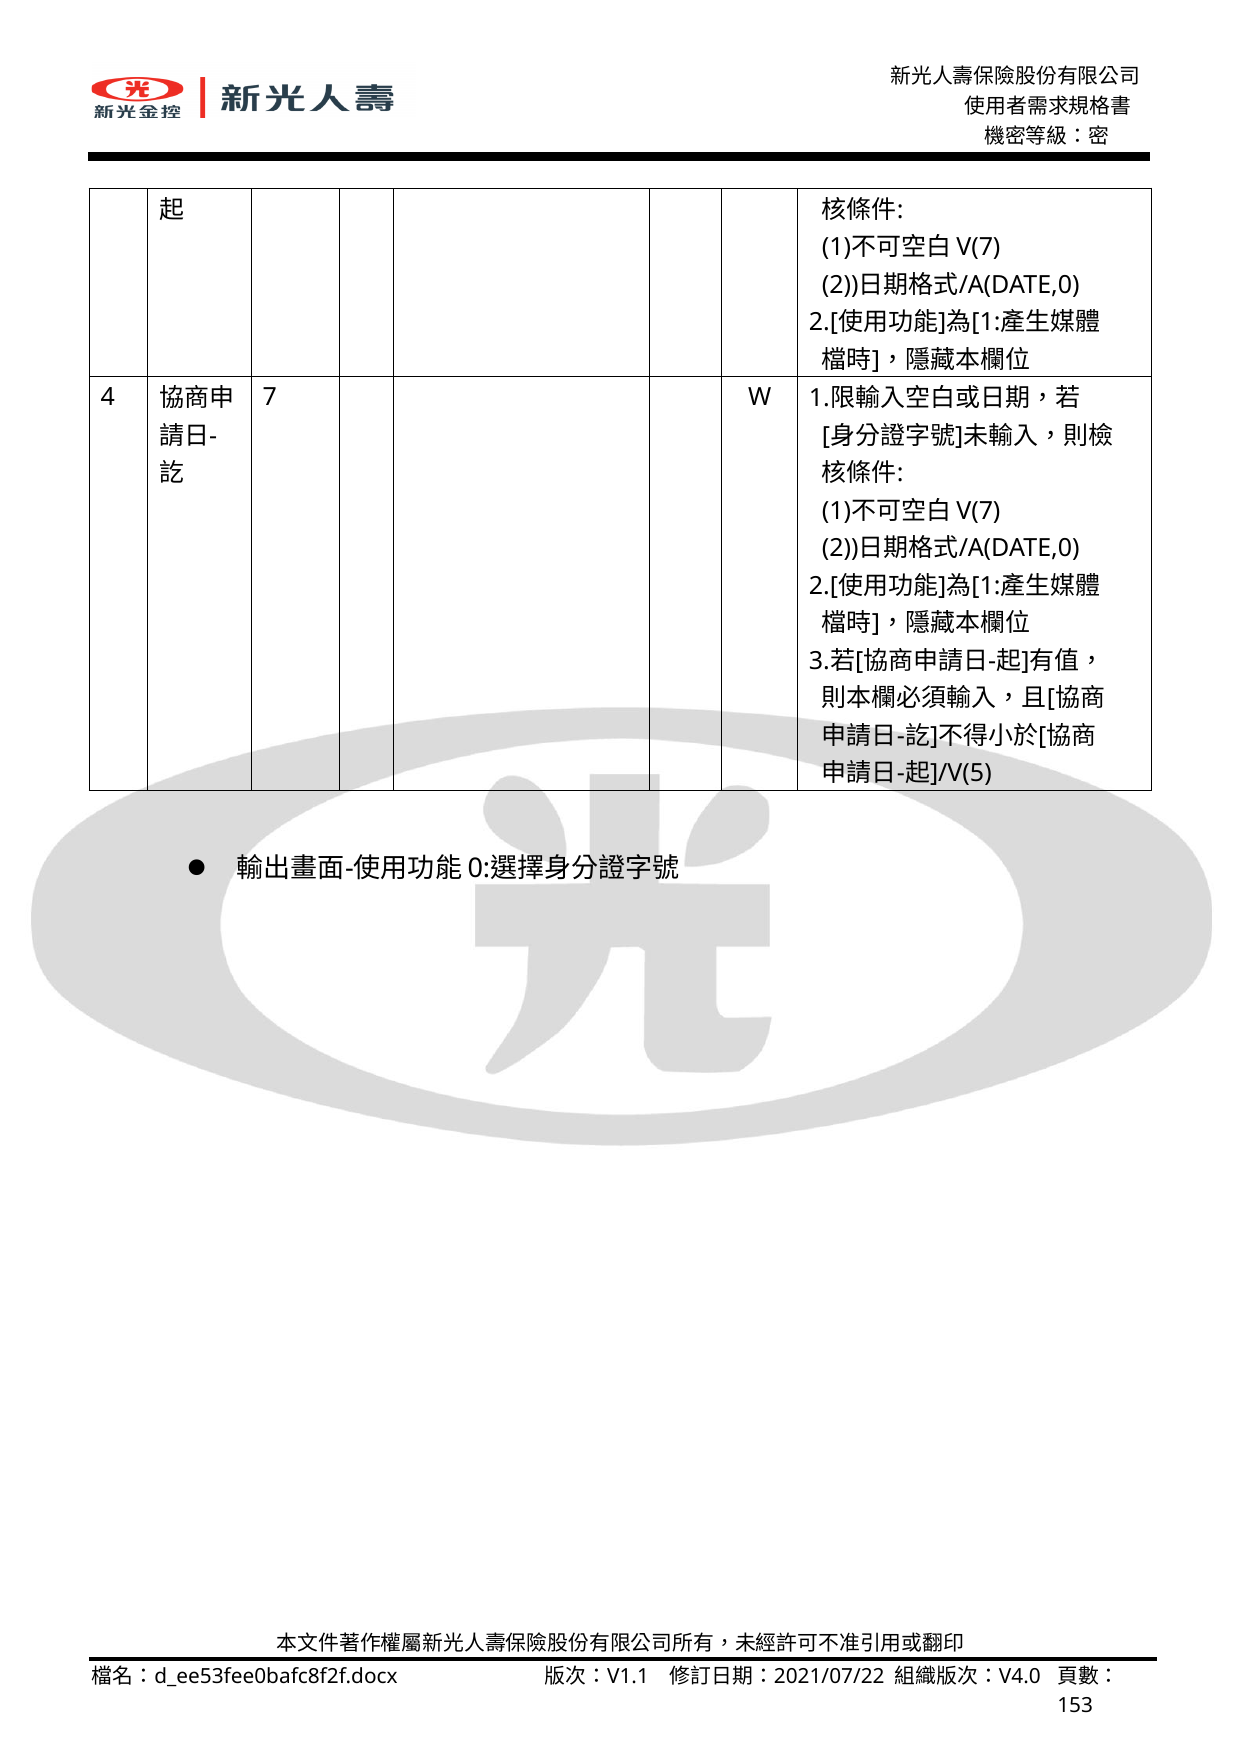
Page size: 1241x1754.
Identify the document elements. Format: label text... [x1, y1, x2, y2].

list 輸出畫面-使用功能0:選擇身分證字號 [186, 828, 1152, 903]
picture [25, 699, 1215, 1152]
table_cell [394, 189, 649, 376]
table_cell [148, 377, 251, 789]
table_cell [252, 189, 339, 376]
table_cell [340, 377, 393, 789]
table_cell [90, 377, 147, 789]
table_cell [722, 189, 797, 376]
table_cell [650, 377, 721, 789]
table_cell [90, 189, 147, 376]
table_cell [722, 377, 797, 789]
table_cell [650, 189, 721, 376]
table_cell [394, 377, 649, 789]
picture [91, 61, 417, 118]
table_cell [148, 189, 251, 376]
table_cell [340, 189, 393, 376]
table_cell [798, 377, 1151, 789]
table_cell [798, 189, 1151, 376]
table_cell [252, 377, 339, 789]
